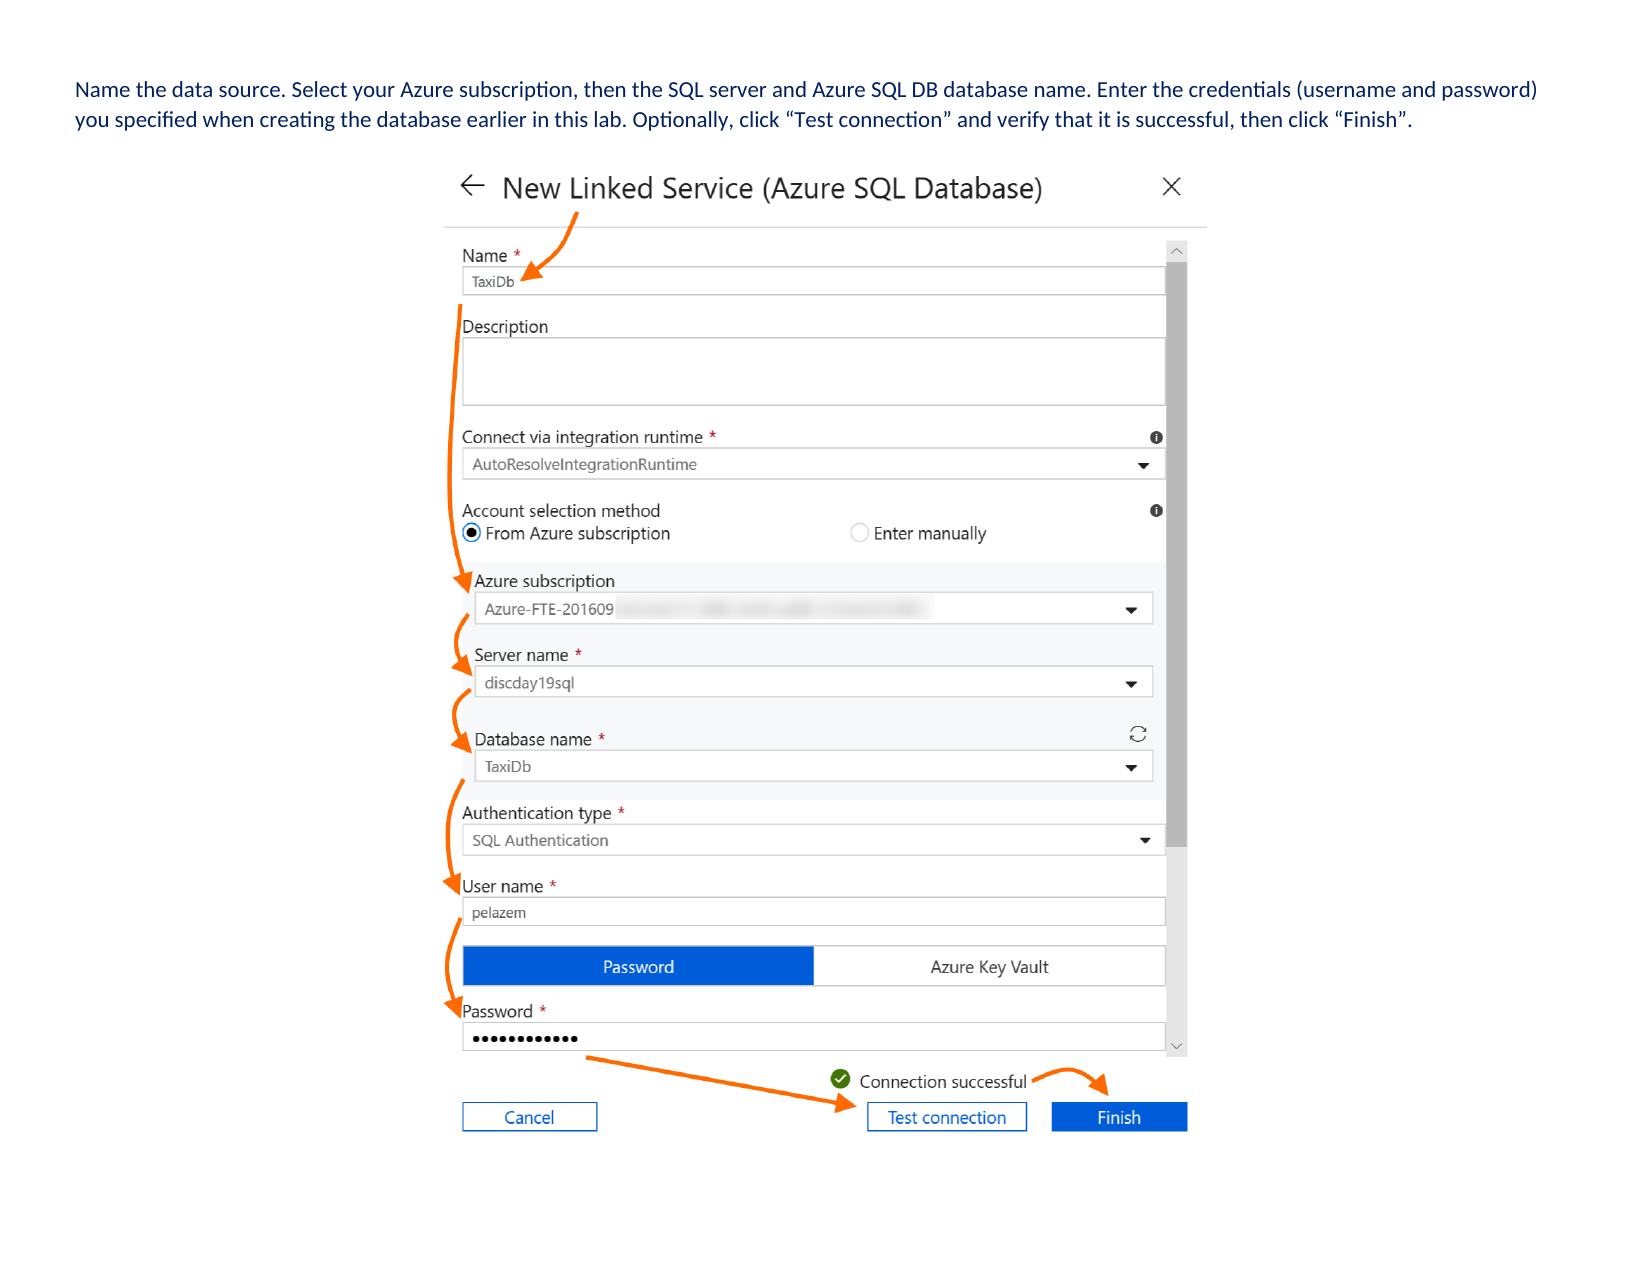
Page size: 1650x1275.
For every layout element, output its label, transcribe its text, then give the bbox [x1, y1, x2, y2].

picture [443, 152, 1207, 1143]
text Name the data source. Select your Azure subscription, then the SQL server and Azure SQL DB database name. Enter the credentials (username and password) you specified when creating the database earlier in this lab. Optionally, click “Test connection” and verify that it is successful, then click “Finish”. [75, 75, 1575, 133]
